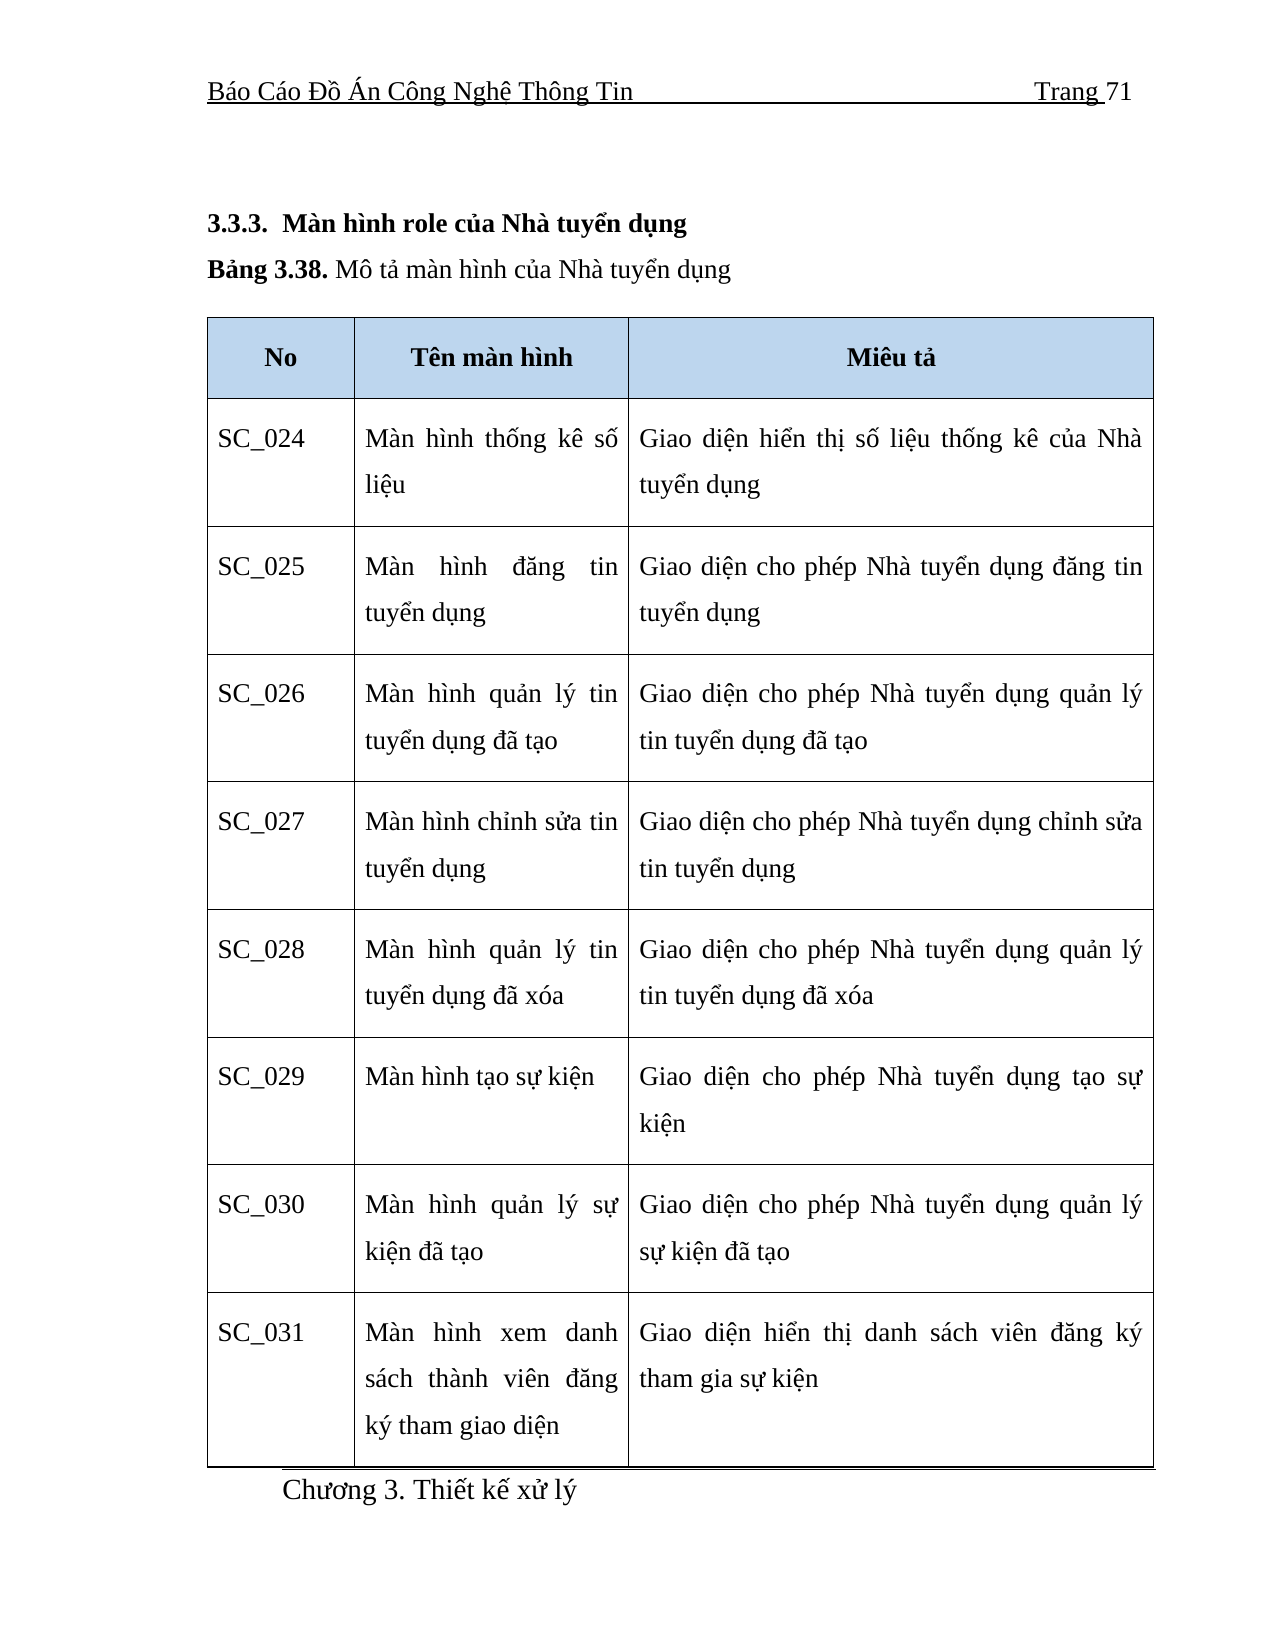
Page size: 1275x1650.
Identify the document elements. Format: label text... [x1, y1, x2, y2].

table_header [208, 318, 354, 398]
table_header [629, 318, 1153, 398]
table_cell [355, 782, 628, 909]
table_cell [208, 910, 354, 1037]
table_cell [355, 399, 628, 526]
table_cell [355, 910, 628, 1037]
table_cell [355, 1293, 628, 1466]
text Bảng 3.38. Mô tả màn hình của Nhà tuyển dụng [207, 254, 1156, 285]
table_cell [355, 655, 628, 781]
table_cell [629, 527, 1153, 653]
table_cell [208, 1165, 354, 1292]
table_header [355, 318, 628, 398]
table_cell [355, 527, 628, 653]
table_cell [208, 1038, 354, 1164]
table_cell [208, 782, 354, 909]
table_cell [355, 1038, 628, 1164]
subtitle Màn hình role của Nhà tuyển dụng [207, 207, 1156, 238]
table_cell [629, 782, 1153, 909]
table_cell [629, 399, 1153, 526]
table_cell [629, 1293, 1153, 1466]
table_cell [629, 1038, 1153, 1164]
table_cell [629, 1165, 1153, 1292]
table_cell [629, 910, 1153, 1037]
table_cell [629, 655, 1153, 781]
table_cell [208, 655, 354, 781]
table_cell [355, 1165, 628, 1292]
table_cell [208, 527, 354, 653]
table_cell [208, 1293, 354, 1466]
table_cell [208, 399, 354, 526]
